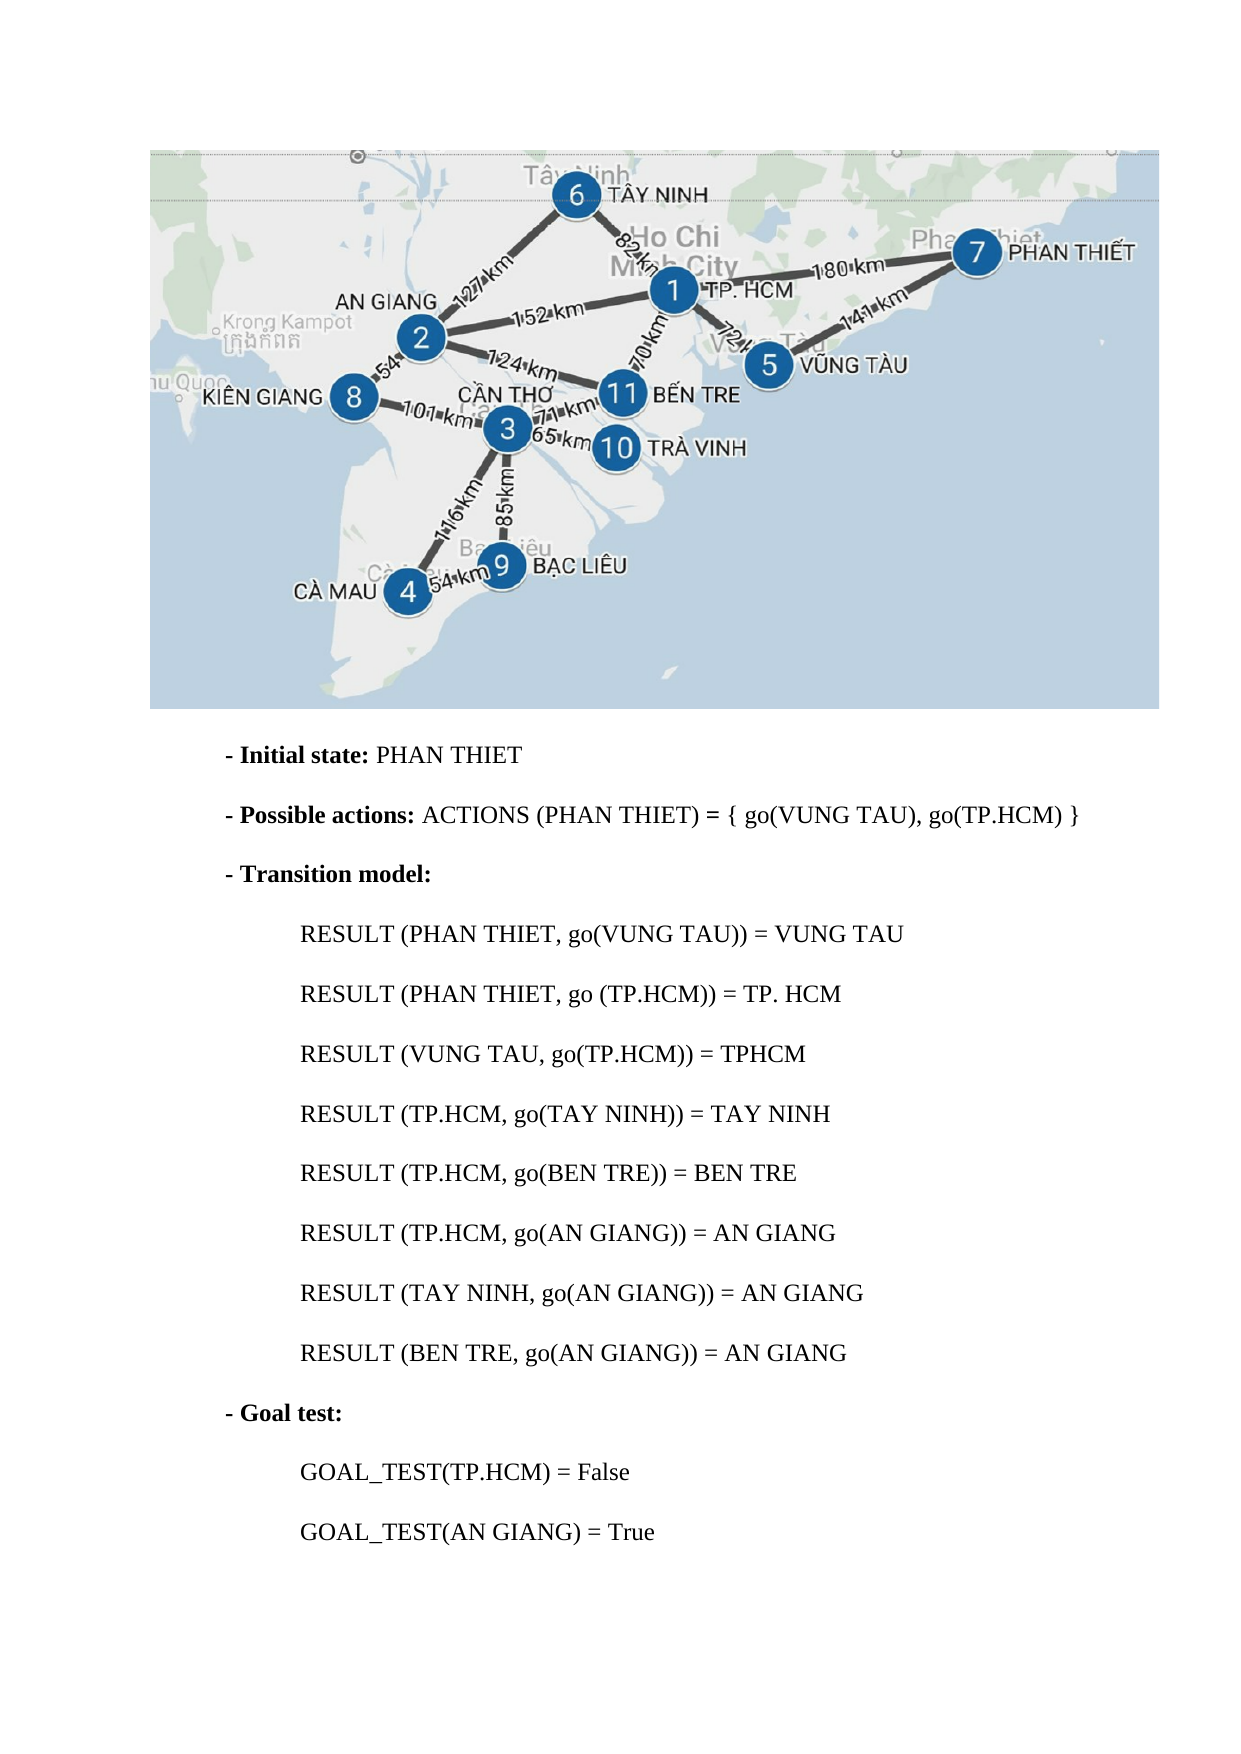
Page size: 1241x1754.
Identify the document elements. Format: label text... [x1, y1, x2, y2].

text RESULT (TP.HCM, go(TAY NINH)) = TAY NINH [225, 1099, 1090, 1127]
text RESULT (PHAN THIET, go (TP.HCM)) = TP. HCM [225, 979, 1090, 1008]
text RESULT (TAY NINH, go(AN GIANG)) = AN GIANG [225, 1278, 1090, 1307]
text RESULT (TP.HCM, go(AN GIANG)) = AN GIANG [225, 1218, 1090, 1247]
text RESULT (TP.HCM, go(BEN TRE)) = BEN TRE [225, 1158, 1090, 1187]
text RESULT (PHAN THIET, go(VUNG TAU)) = VUNG TAU [225, 919, 1090, 948]
text RESULT (VUNG TAU, go(TP.HCM)) = TPHCM [225, 1039, 1090, 1068]
text RESULT (BEN TRE, go(AN GIANG)) = AN GIANG [225, 1338, 1090, 1367]
text - Possible actions: ACTIONS (PHAN THIET) = { go(VUNG TAU), go(TP.HCM) } [150, 800, 1090, 828]
text - Goal test: [150, 1398, 1090, 1426]
text - Transition model: [150, 859, 1090, 888]
list GOAL_TEST(AN GIANG) = True [225, 1517, 1090, 1546]
picture [150, 150, 1160, 710]
text GOAL_TEST(TP.HCM) = False [225, 1457, 1090, 1486]
text - Initial state: PHAN THIET [150, 740, 1090, 769]
